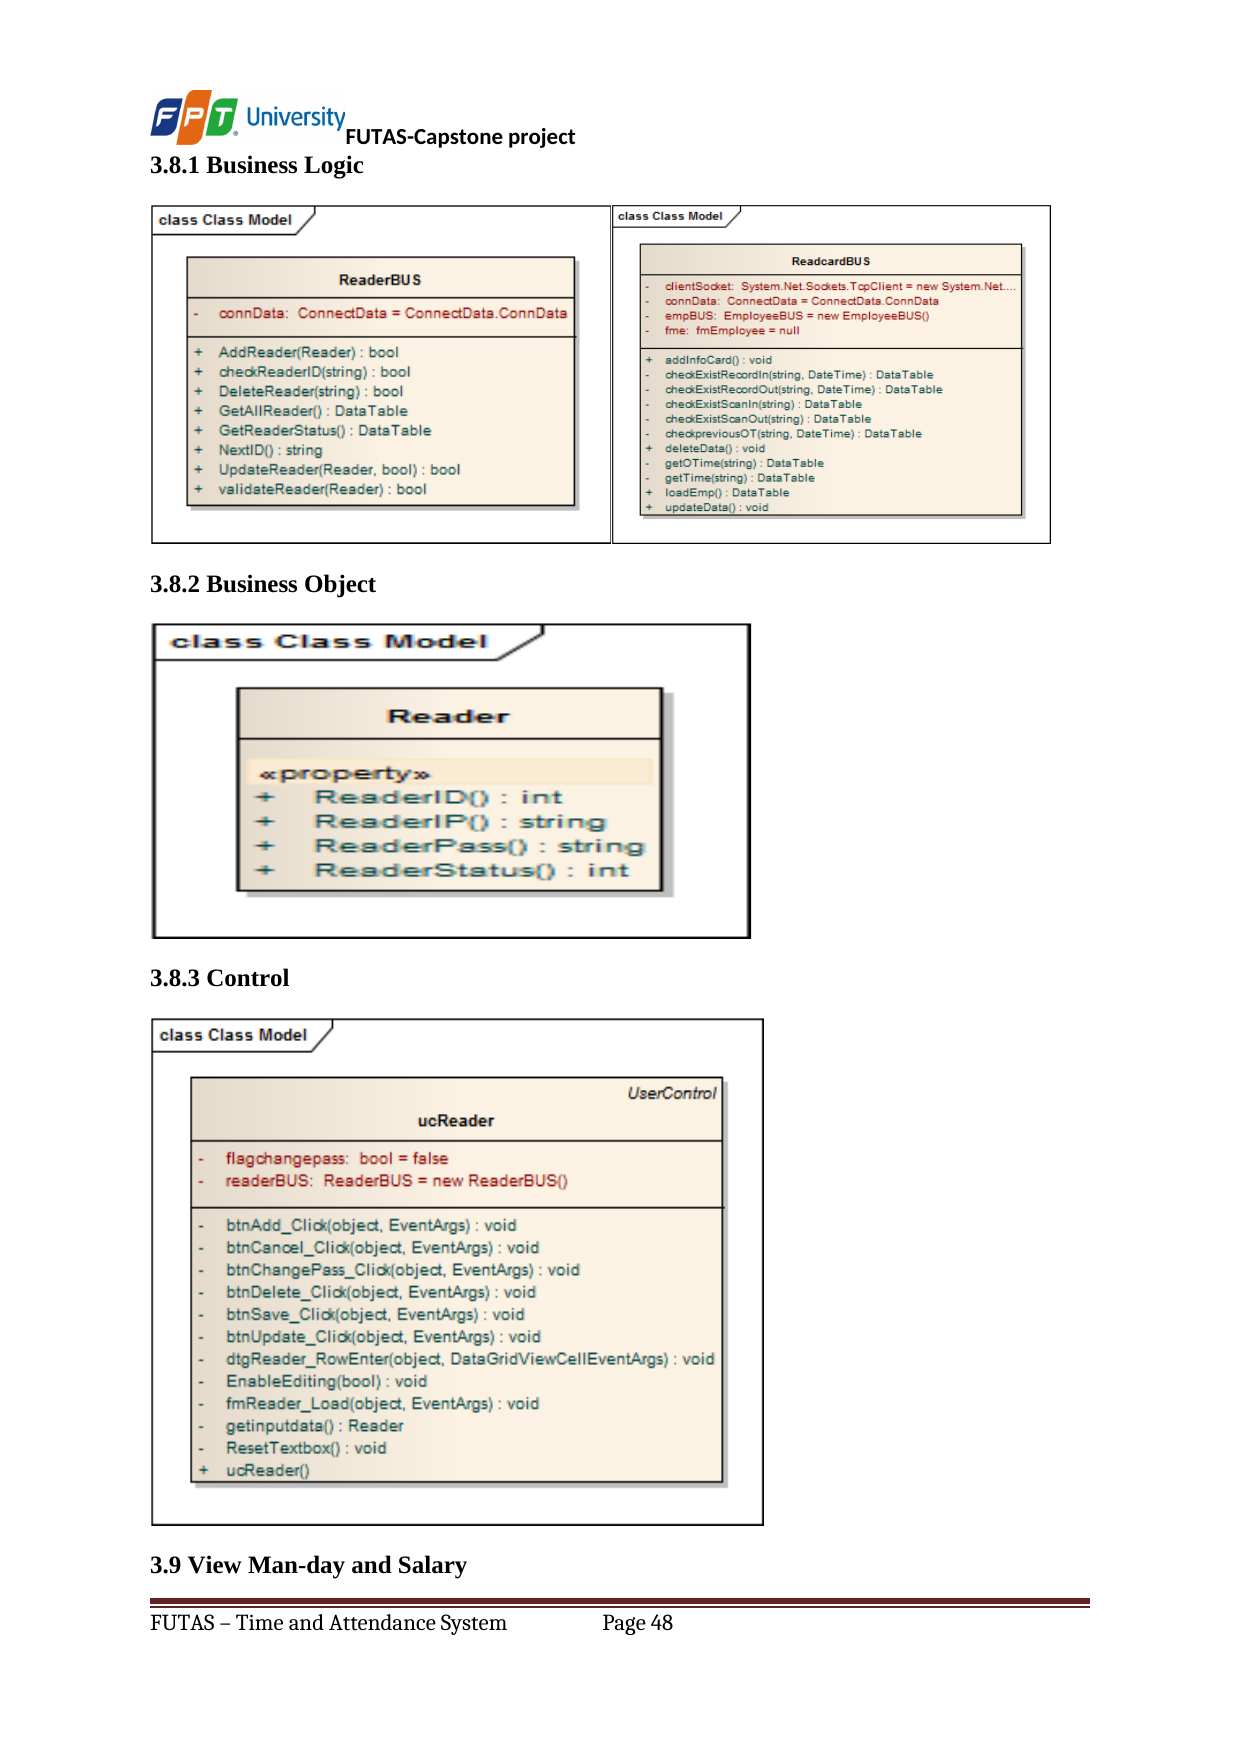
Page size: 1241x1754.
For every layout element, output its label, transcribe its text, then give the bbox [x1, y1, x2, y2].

picture [150, 204, 1051, 544]
text 3.8.3 Control [150, 963, 1090, 992]
text 3.8.2 Business Object [150, 569, 1090, 598]
picture [150, 90, 346, 145]
text 3.9 View Man-day and Salary [150, 1550, 1090, 1579]
picture [150, 622, 752, 939]
picture [150, 1017, 764, 1526]
text 3.8.1 Business Logic [150, 150, 1090, 179]
